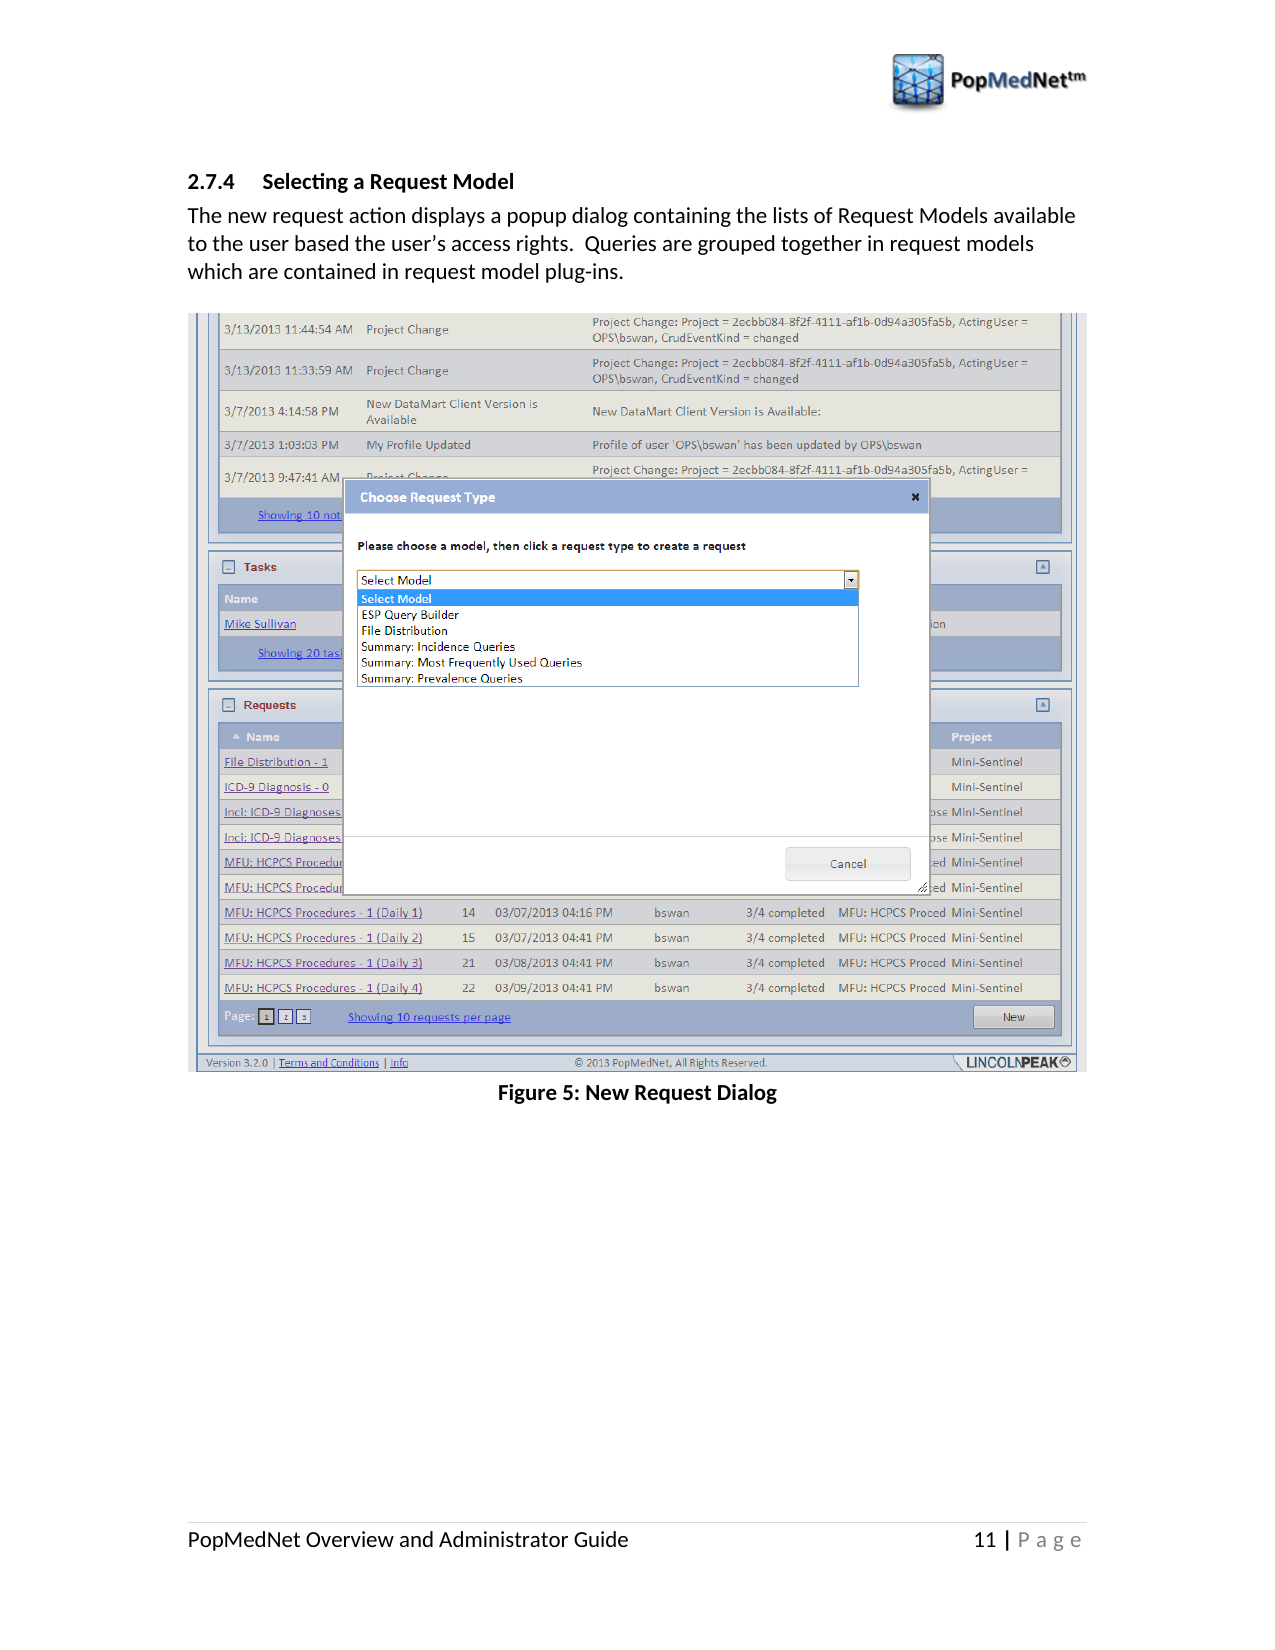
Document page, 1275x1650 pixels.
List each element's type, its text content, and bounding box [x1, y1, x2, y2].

picture [188, 313, 1087, 1072]
picture [886, 54, 1088, 115]
subtitle Selecting a Request Model [187, 167, 1087, 195]
text The new request action displays a popup dialog containing the lists of Request Models available to the user based the user’s access rights. Queries are grouped together in request models which are contained in request model plug-ins. [187, 201, 1087, 286]
